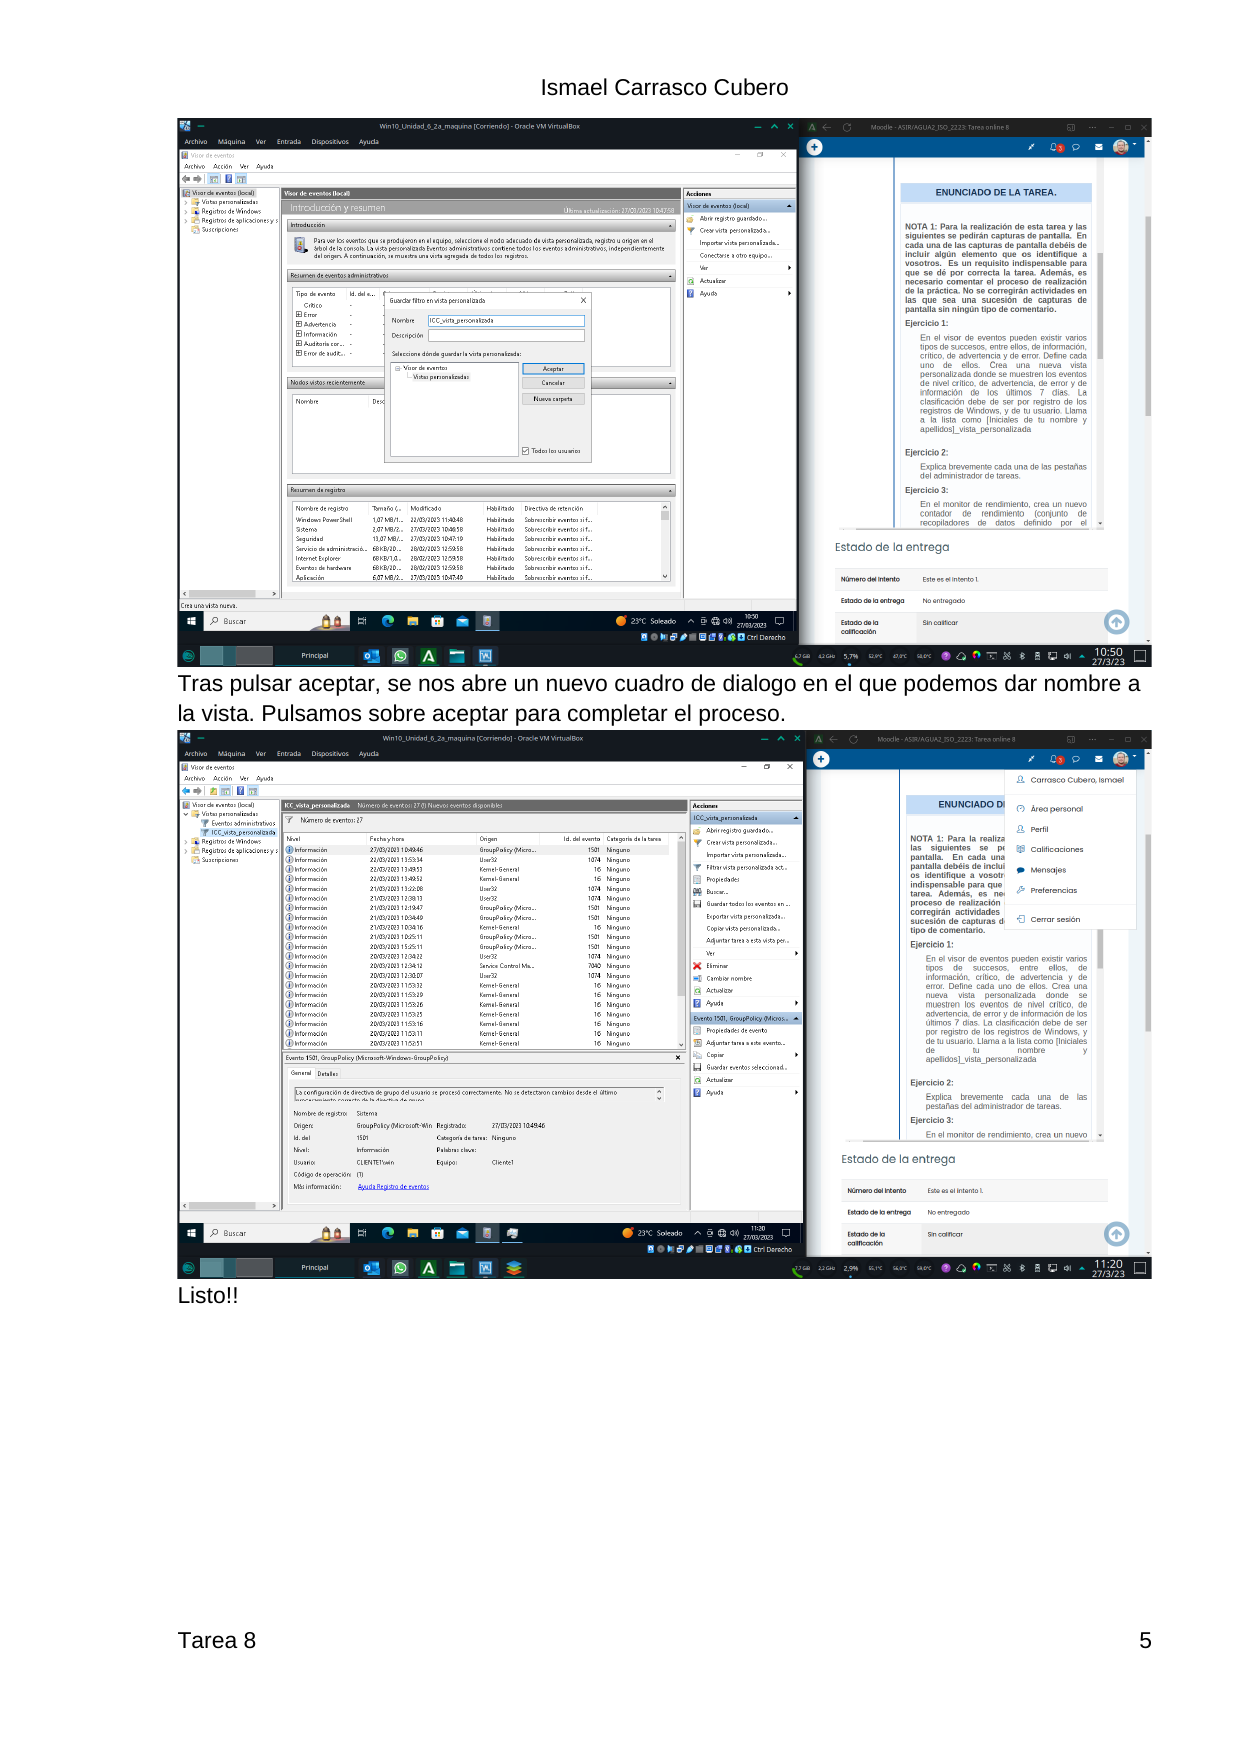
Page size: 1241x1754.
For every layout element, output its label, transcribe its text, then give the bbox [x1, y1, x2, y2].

picture [177, 730, 1152, 1279]
picture [177, 118, 1152, 667]
text Tras pulsar aceptar, se nos abre un nuevo cuadro de dialogo en el que podemos dar nombre a la vista. Pulsamos sobre aceptar para completar el proceso.Listo!! [177, 667, 1152, 730]
text Tras pulsar aceptar, se nos abre un nuevo cuadro de dialogo en el que podemos dar nombre a la vista. Pulsamos sobre aceptar para completar el proceso.Listo!! [177, 1279, 1152, 1309]
